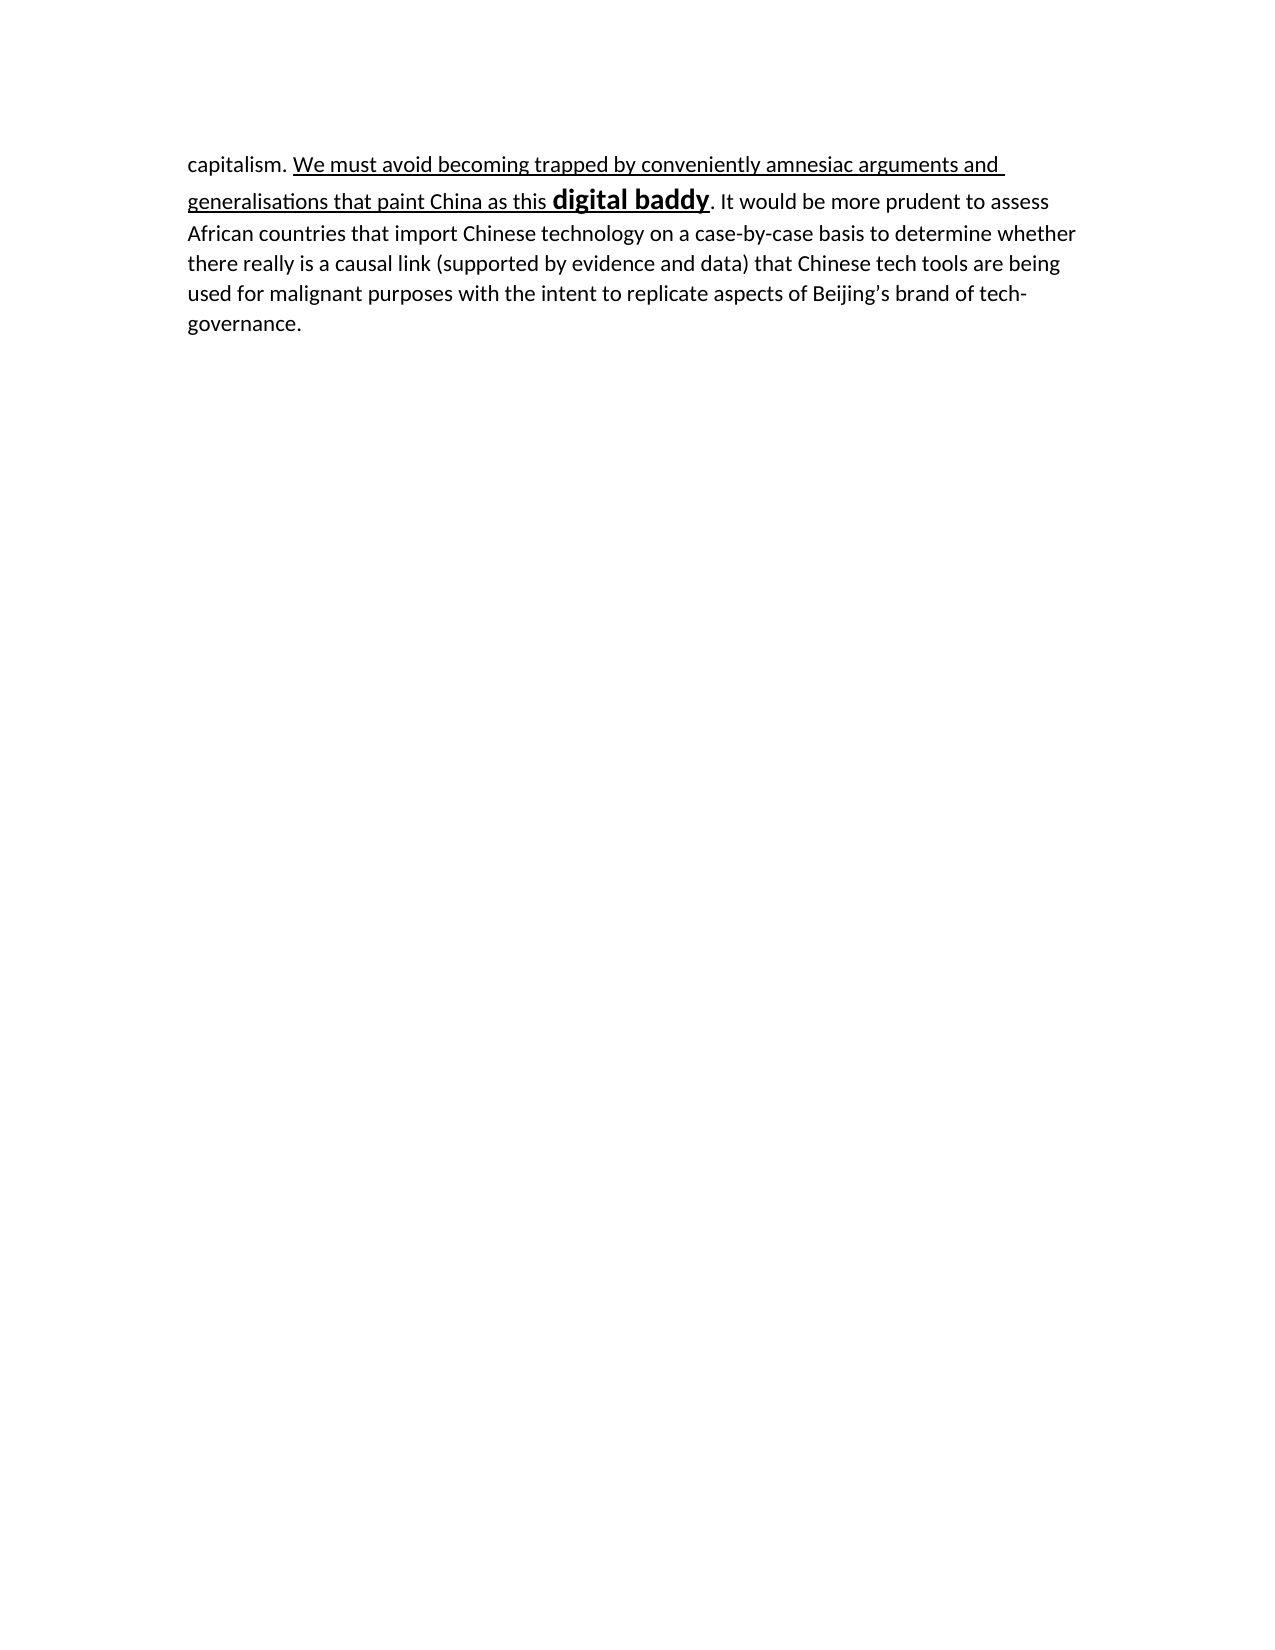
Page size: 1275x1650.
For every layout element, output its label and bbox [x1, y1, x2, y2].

text [187, 150, 1087, 337]
